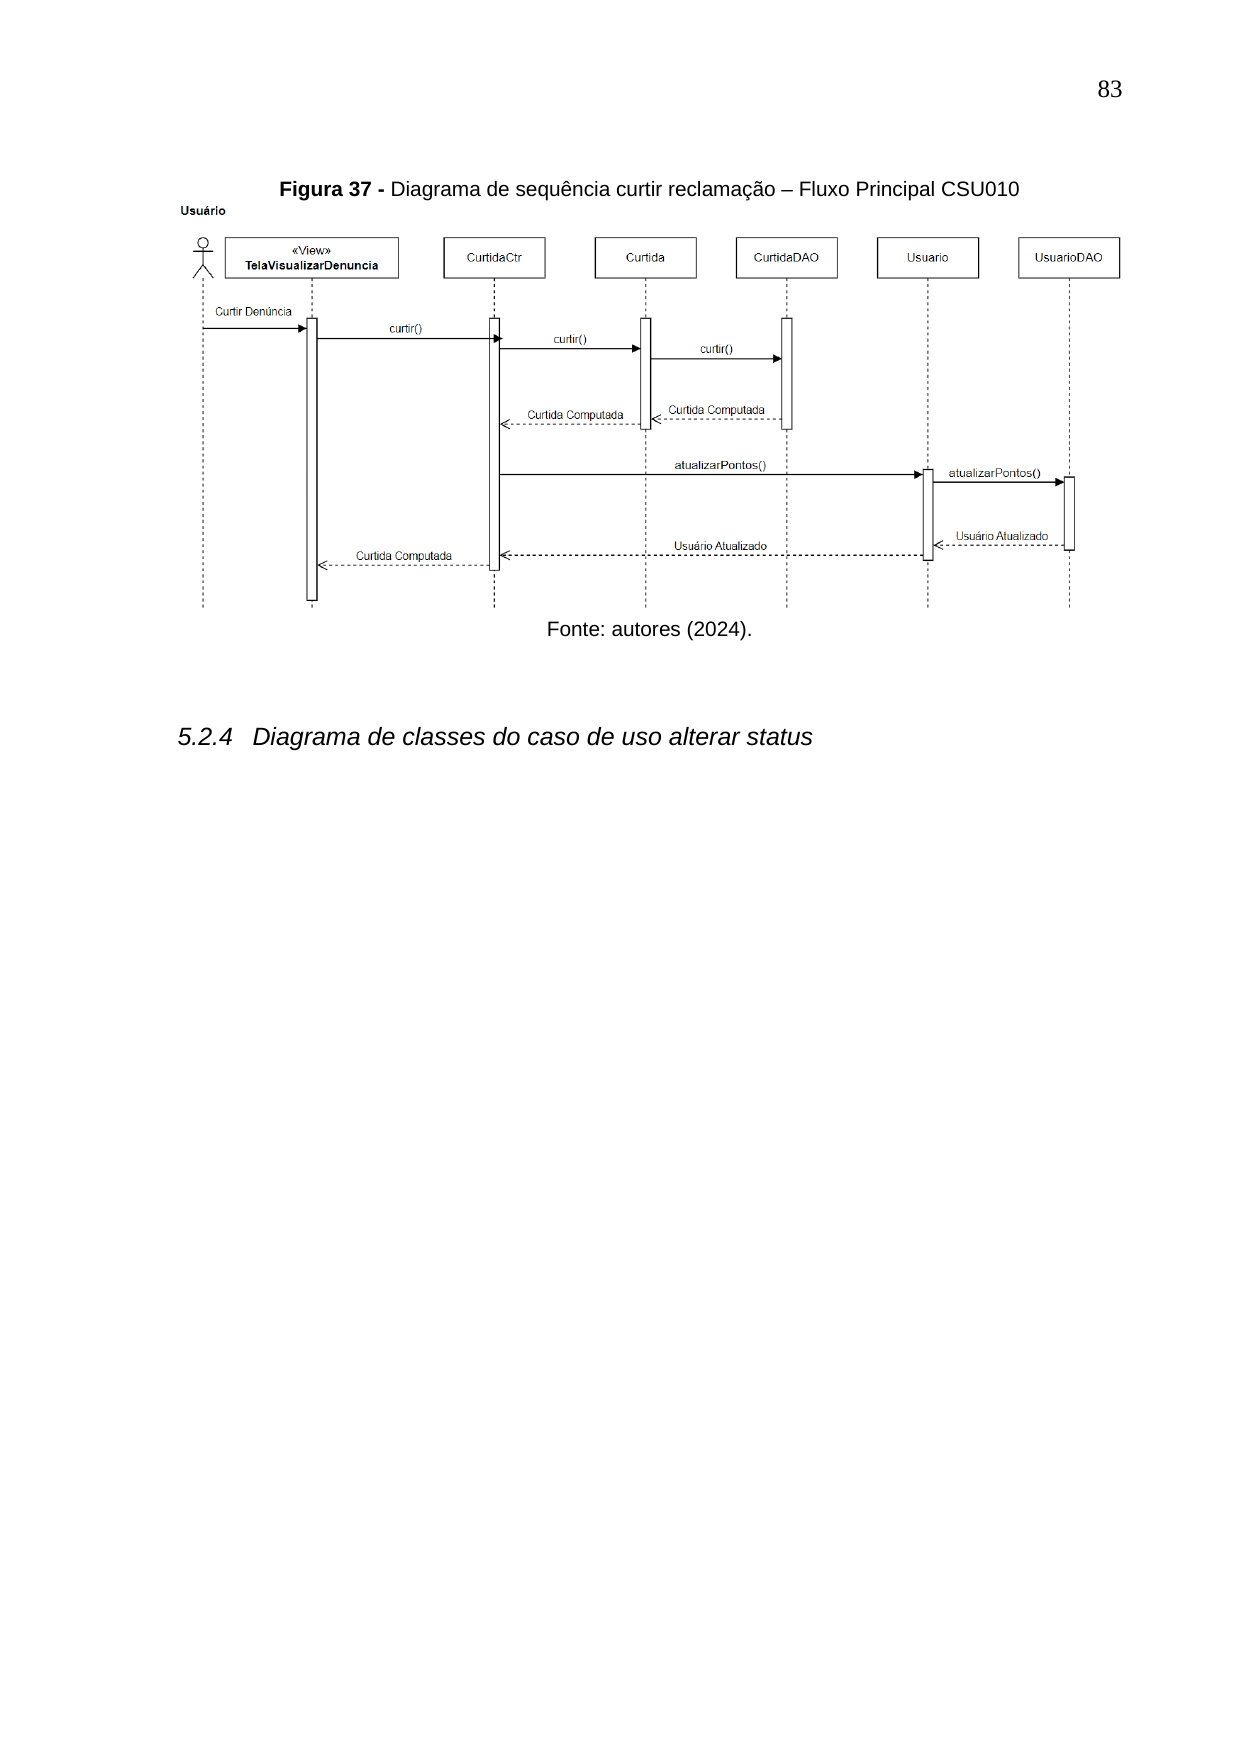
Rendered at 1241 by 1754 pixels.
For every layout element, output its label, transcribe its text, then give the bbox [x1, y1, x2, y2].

subtitle Diagrama de classes do caso de uso alterar status [177, 722, 1122, 751]
text Figura 37 - Diagrama de sequência curtir reclamação – Fluxo Principal CSU010 [177, 177, 1122, 201]
picture [177, 201, 1123, 617]
text Fonte: autores (2024). [177, 617, 1122, 641]
